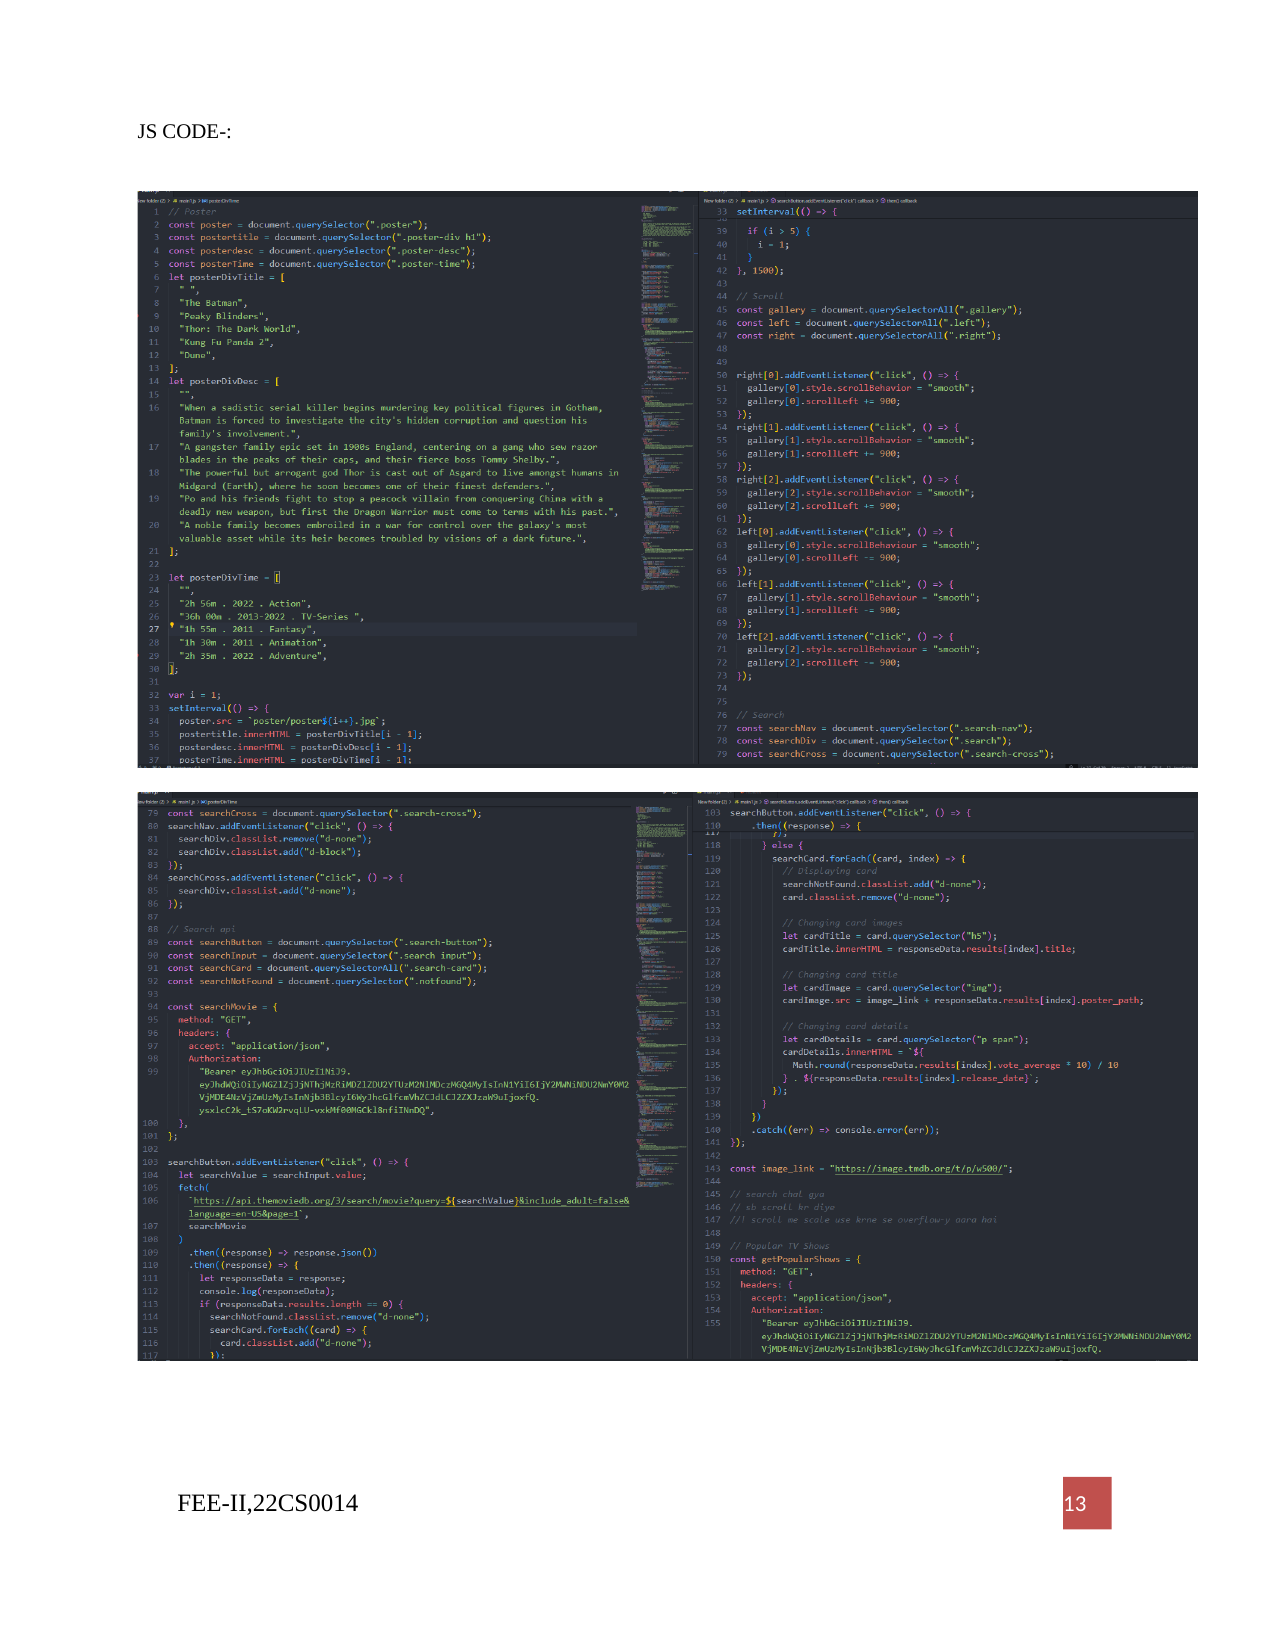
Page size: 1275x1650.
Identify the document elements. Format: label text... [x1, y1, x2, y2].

text FEE-II,22CS0014 [177, 1488, 1198, 1517]
text JS CODE-: [137, 119, 1198, 143]
picture [137, 792, 1198, 1361]
picture [137, 191, 1198, 768]
